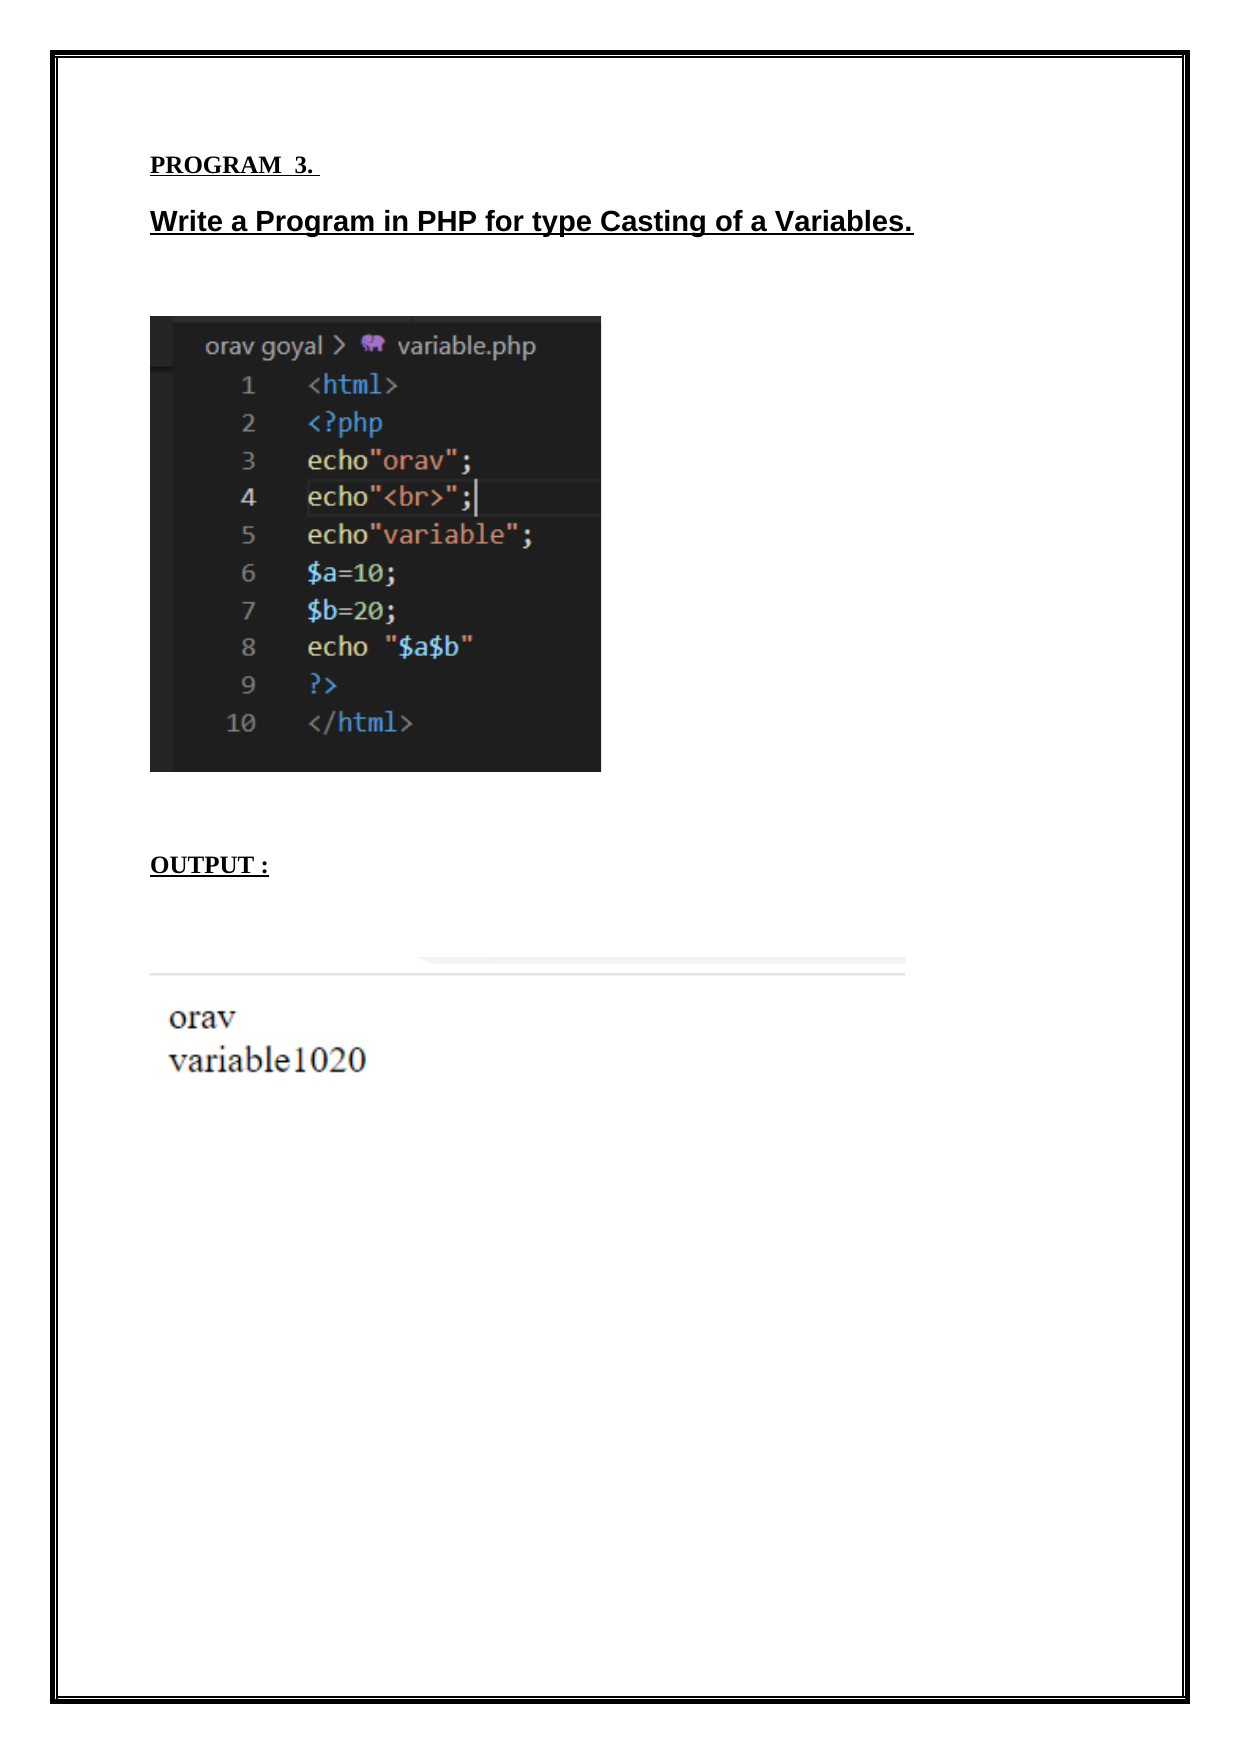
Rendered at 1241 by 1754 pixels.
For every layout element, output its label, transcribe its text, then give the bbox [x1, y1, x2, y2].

text OUTPUT : [150, 850, 1090, 879]
picture [150, 957, 905, 1326]
text Write a Program in PHP for type Casting of a Variables. [150, 204, 1090, 237]
picture [150, 316, 602, 772]
text PROGRAM 3. [150, 150, 1090, 179]
